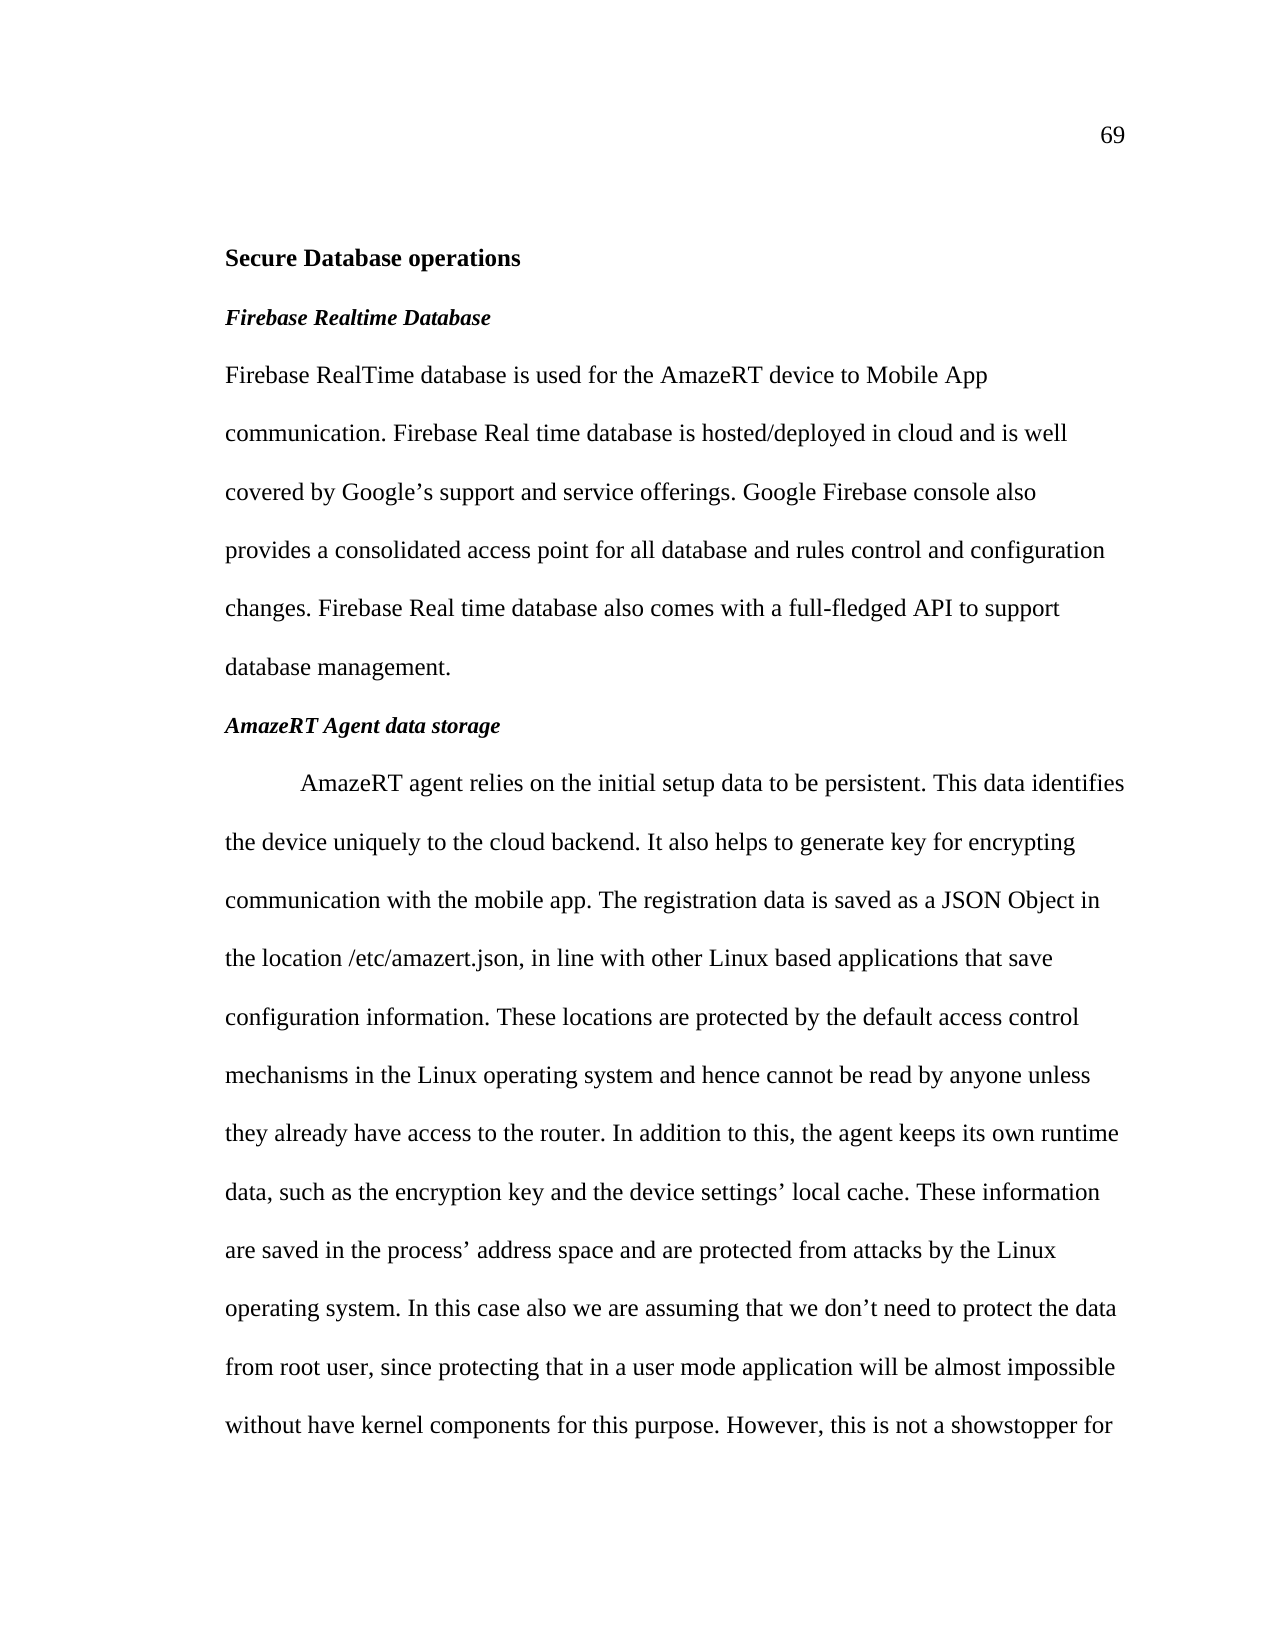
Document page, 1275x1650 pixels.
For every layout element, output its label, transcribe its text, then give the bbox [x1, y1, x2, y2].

subtitle Secure Database operations [225, 220, 1125, 278]
subtitle Firebase Realtime Database [225, 278, 1125, 337]
text Firebase RealTime database is used for the AmazeRT device to Mobile App communication. Firebase Real time database is hosted/deployed in cloud and is well covered by Google’s support and service offerings. Google Firebase console also provides a consolidated access point for all database and rules control and configuration changes. Firebase Real time database also comes with a full-fledged API to support database management. [225, 337, 1125, 687]
subtitle AmazeRT Agent data storage [225, 687, 1125, 745]
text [225, 745, 1125, 1445]
